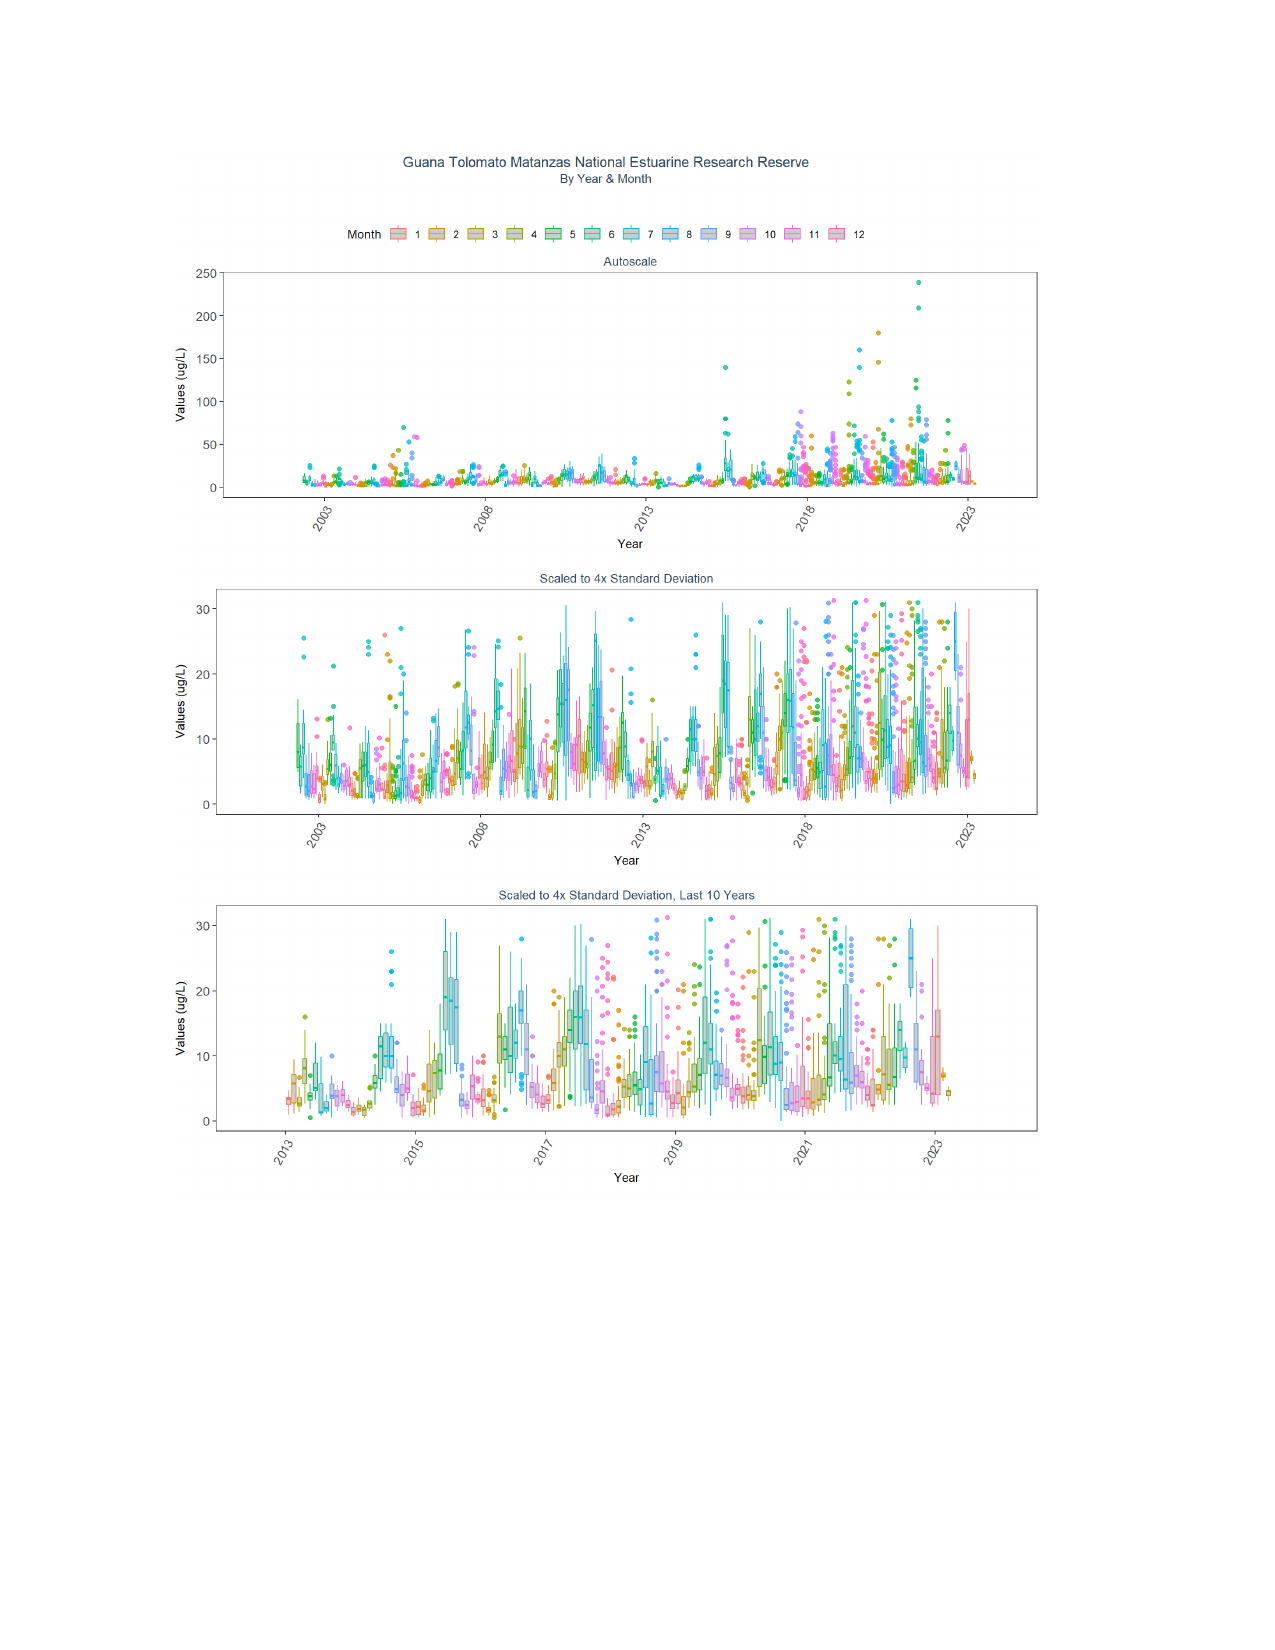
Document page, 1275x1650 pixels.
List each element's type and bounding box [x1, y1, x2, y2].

picture [168, 150, 1044, 1200]
